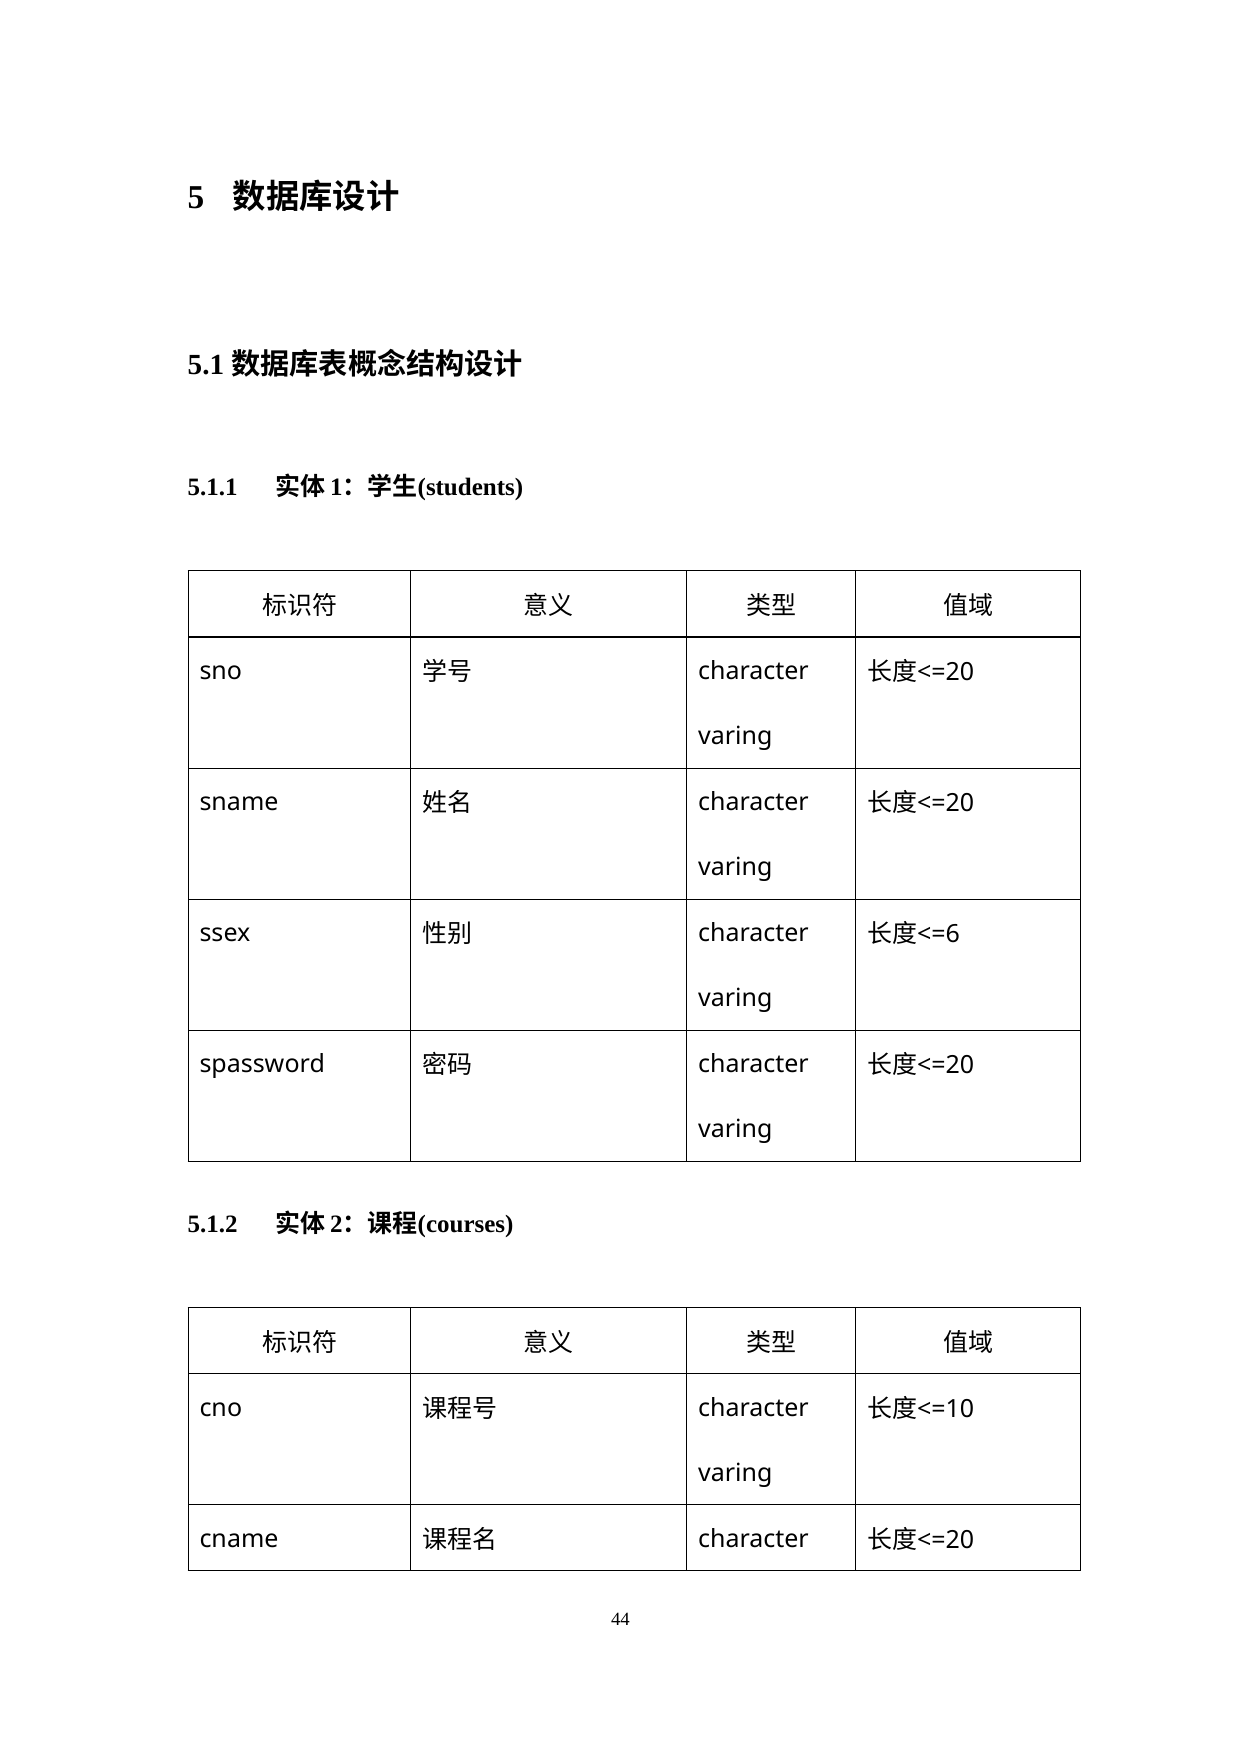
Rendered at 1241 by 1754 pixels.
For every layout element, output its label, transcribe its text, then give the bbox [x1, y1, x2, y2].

subtitle 数据库设计 [187, 162, 1053, 227]
table_cell 姓名 [411, 769, 686, 898]
table_cell 性别 [411, 900, 686, 1029]
table_cell character varing [687, 1031, 855, 1161]
table_header 类型 [687, 571, 855, 636]
table_header 类型 [687, 1308, 855, 1373]
subtitle 实体2：课程(courses) [187, 1189, 1053, 1254]
table_header 值域 [856, 1308, 1080, 1373]
table_cell 长度<=10 [856, 1374, 1080, 1504]
table_cell 长度<=20 [856, 769, 1080, 898]
table_cell 课程名 [411, 1505, 686, 1570]
subtitle 实体1：学生(students) [187, 452, 1053, 517]
table_cell 长度<=20 [856, 1031, 1080, 1161]
table_cell 长度<=6 [856, 900, 1080, 1029]
table_header 意义 [411, 571, 686, 636]
subtitle 数据库表概念结构设计 [187, 329, 1053, 394]
table_cell character varing [687, 1505, 855, 1570]
table_cell 课程号 [411, 1374, 686, 1504]
table_cell spassword [189, 1031, 410, 1161]
table_cell sno [189, 638, 410, 767]
table_cell 学号 [411, 638, 686, 767]
table_header 标识符 [189, 1308, 410, 1373]
table_cell 密码 [411, 1031, 686, 1161]
table_cell cno [189, 1374, 410, 1504]
table_cell 长度<=20 [856, 1505, 1080, 1570]
table_header 值域 [856, 571, 1080, 636]
table_header 标识符 [189, 571, 410, 636]
table_cell ssex [189, 900, 410, 1029]
table_cell character varing [687, 769, 855, 898]
table_cell character varing [687, 900, 855, 1029]
table_header 意义 [411, 1308, 686, 1373]
table_cell character varing [687, 638, 855, 767]
table_cell sname [189, 769, 410, 898]
table_cell 长度<=20 [856, 638, 1080, 767]
table_cell cname [189, 1505, 410, 1570]
table_cell character varing [687, 1374, 855, 1504]
